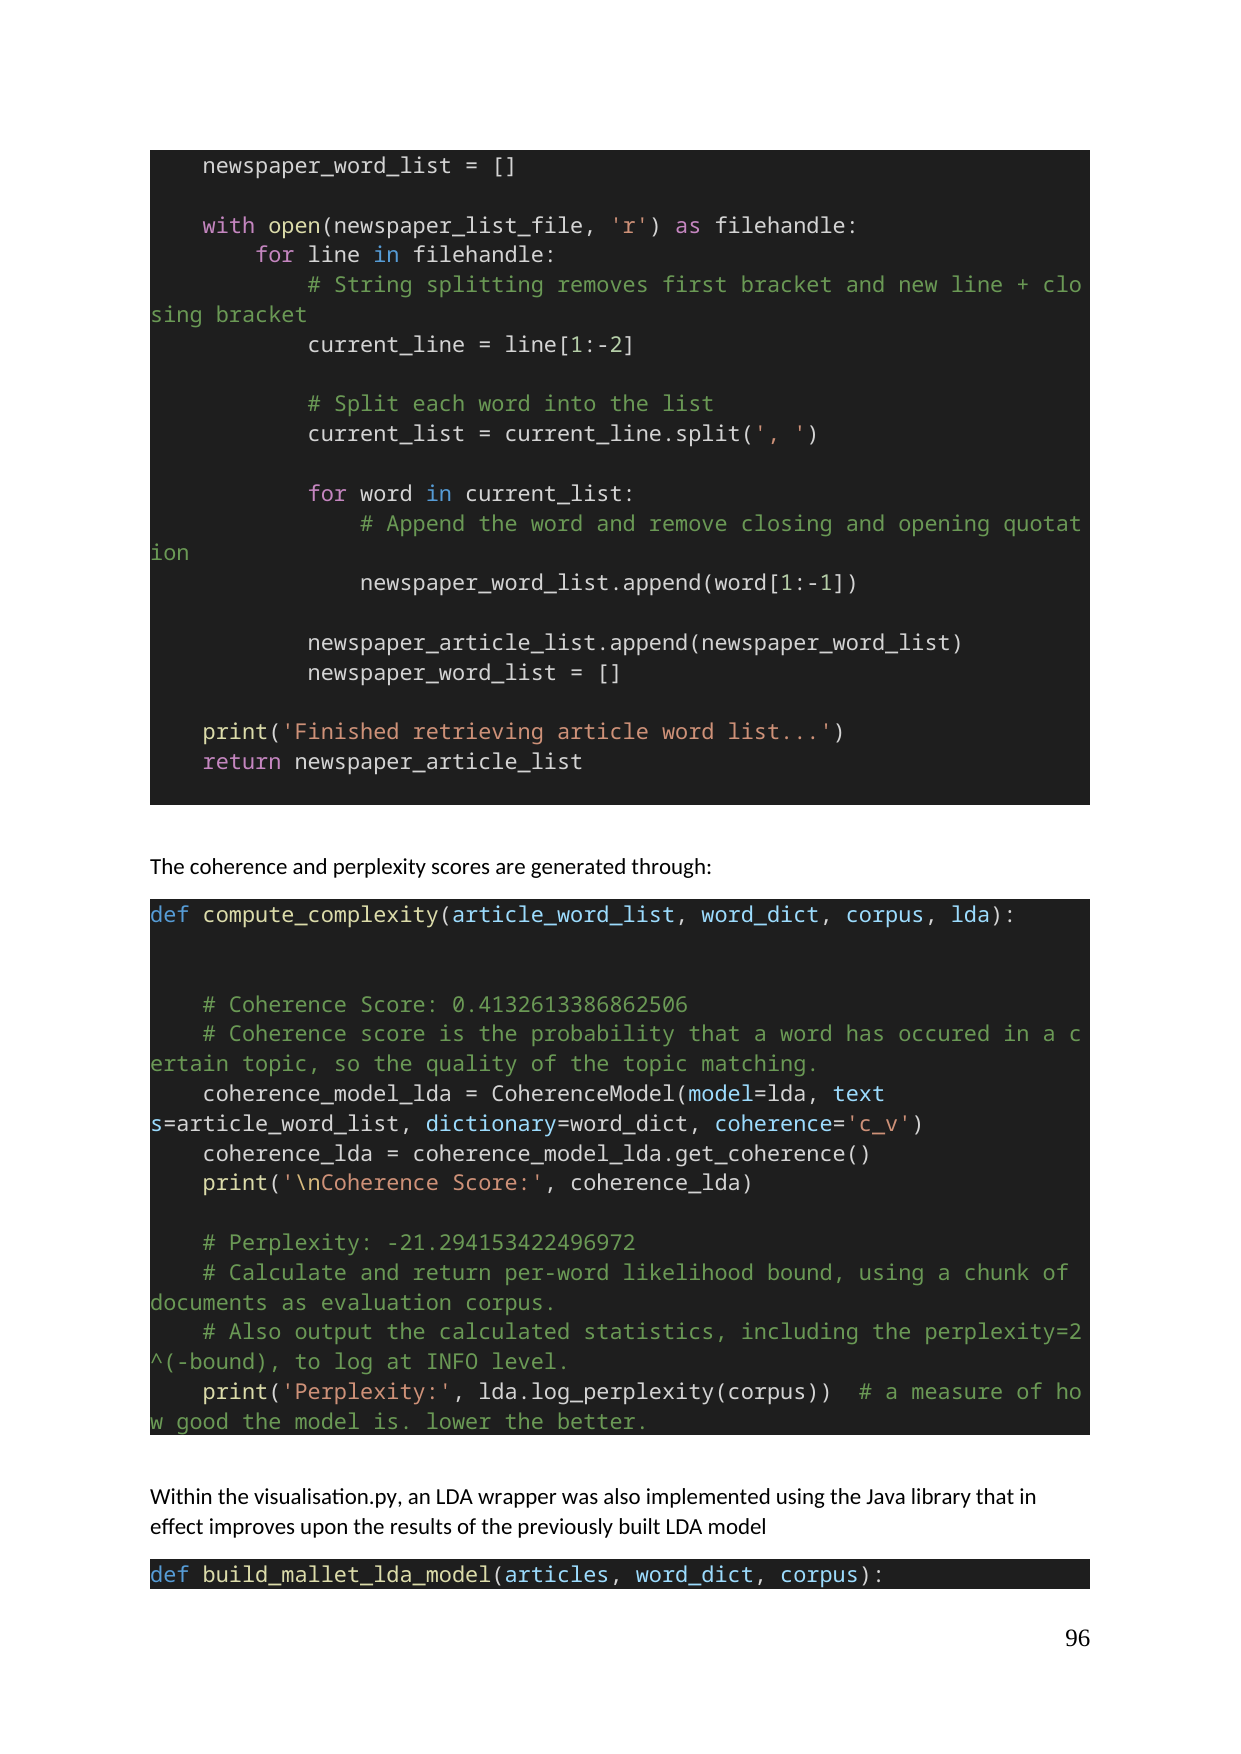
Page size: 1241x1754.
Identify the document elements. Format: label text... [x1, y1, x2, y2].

text coherence_lda = coherence_model_lda.get_coherence() [150, 1137, 1090, 1167]
text newspaper_word_list = [] [150, 150, 1090, 180]
text # Also output the calculated statistics, including the perplexity=2^(-bound), to log at INFO level. [150, 1316, 1090, 1376]
text # Split each word into the list [150, 388, 1090, 418]
text # Coherence Score: 0.4132613386862506 [150, 988, 1090, 1018]
text # Append the word and remove closing and opening quotation [150, 507, 1090, 567]
text print('Finished retrieving article word list...') [150, 716, 1090, 746]
text with open(newspaper_list_file, 'r') as filehandle: [150, 209, 1090, 239]
text def build_mallet_lda_model(articles, word_dict, corpus): [150, 1559, 1090, 1589]
text return newspaper_article_list [150, 746, 1090, 776]
text for word in current_list: [150, 478, 1090, 507]
text current_line = line[1:-2] [150, 329, 1090, 358]
text The coherence and perplexity scores are generated through: [150, 852, 1090, 880]
text def compute_complexity(article_word_list, word_dict, corpus, lda): [150, 899, 1090, 929]
text coherence_model_lda = CoherenceModel(model=lda, texts=article_word_list, dictionary=word_dict, coherence='c_v') [150, 1078, 1090, 1137]
text print('Perplexity:', lda.log_perplexity(corpus)) # a measure of how good the model is. lower the better. [150, 1376, 1090, 1435]
text # Perplexity: -21.294153422496972 [150, 1227, 1090, 1257]
text current_list = current_line.split(', ') [150, 418, 1090, 448]
text # String splitting removes first bracket and new line + closing bracket [150, 269, 1090, 329]
text newspaper_word_list = [] [150, 656, 1090, 686]
text newspaper_word_list.append(word[1:-1]) [150, 567, 1090, 597]
text for line in filehandle: [150, 239, 1090, 269]
text # Coherence score is the probability that a word has occured in a certain topic, so the quality of the topic matching. [150, 1018, 1090, 1078]
text newspaper_article_list.append(newspaper_word_list) [150, 627, 1090, 656]
text # Calculate and return per-word likelihood bound, using a chunk of documents as evaluation corpus. [150, 1257, 1090, 1316]
text Within the visualisation.py, an LDA wrapper was also implemented using the Java library that in effect improves upon the results of the previously built LDA model [150, 1482, 1090, 1541]
text print('\nCoherence Score:', coherence_lda) [150, 1167, 1090, 1197]
